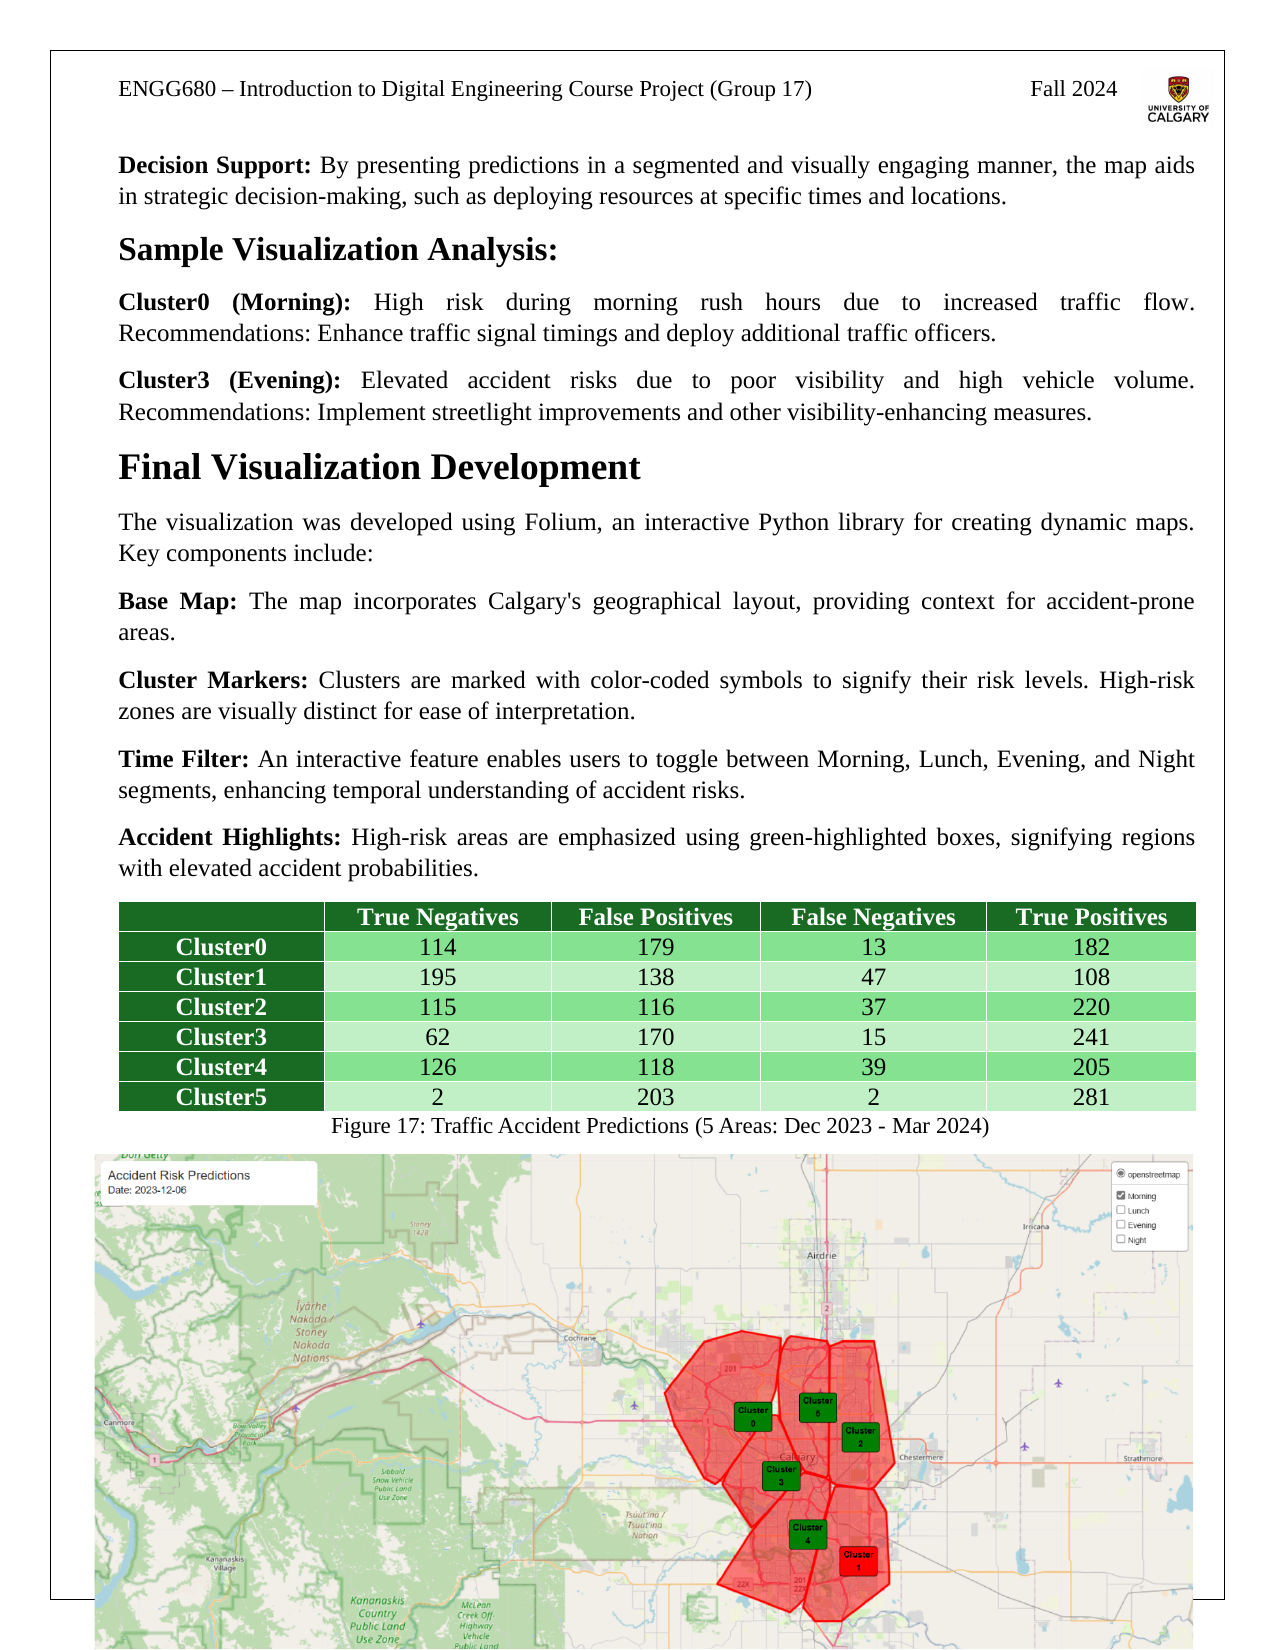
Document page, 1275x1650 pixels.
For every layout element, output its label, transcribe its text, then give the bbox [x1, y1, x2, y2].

table_cell 205 [987, 1052, 1196, 1081]
table_cell 39 [761, 1052, 986, 1081]
table_cell 62 [325, 1022, 551, 1051]
text Sample Visualization Analysis: [118, 229, 1196, 267]
text Base Map: The map incorporates Calgary's geographical layout, providing context for accident-prone areas. [118, 586, 1196, 646]
text Time Filter: An interactive feature enables users to toggle between Morning, Lunch, Evening, and Night segments, enhancing temporal understanding of accident risks. [118, 744, 1196, 803]
table_header True Positives [987, 902, 1196, 931]
table_cell 47 [761, 962, 986, 991]
table_cell 2 [761, 1082, 986, 1111]
table_cell 2 [325, 1082, 551, 1111]
text Accident Highlights: High-risk areas are emphasized using green-highlighted boxes, signifying regions with elevated accident probabilities. [118, 822, 1196, 882]
text Final Visualization Development [118, 444, 1196, 487]
table_cell 126 [325, 1052, 551, 1081]
text Figure 17: Traffic Accident Predictions (5 Areas: Dec 2023 - Mar 2024) [118, 1112, 1196, 1139]
table_cell 138 [552, 962, 760, 991]
table_cell 241 [987, 1022, 1196, 1051]
table_header True Negatives [325, 902, 551, 931]
table_cell 15 [761, 1022, 986, 1051]
text Cluster3 (Evening): Elevated accident risks due to poor visibility and high vehicle volume. Recommendations: Implement streetlight improvements and other visibility-enhancing measures. [118, 366, 1196, 425]
table_cell 281 [987, 1082, 1196, 1111]
table_cell Cluster4 [119, 1052, 324, 1081]
text Cluster Markers: Clusters are marked with color-coded symbols to signify their risk levels. High-risk zones are visually distinct for ease of interpretation. [118, 665, 1196, 725]
table_cell 116 [552, 992, 760, 1021]
table_cell 114 [325, 932, 551, 961]
table_cell Cluster5 [119, 1082, 324, 1111]
text Decision Support: By presenting predictions in a segmented and visually engaging manner, the map aids in strategic decision-making, such as deploying resources at specific times and locations. [118, 150, 1196, 210]
table_cell 195 [325, 962, 551, 991]
table_header False Positives [552, 902, 760, 931]
picture [93, 1154, 1192, 1648]
table_cell Cluster2 [119, 992, 324, 1021]
table_header [119, 902, 324, 931]
text The visualization was developed using Folium, an interactive Python library for creating dynamic maps. Key components include: [118, 507, 1196, 567]
table_header False Negatives [761, 902, 986, 931]
table_cell Cluster3 [119, 1022, 324, 1051]
table_cell 182 [987, 932, 1196, 961]
table_cell 115 [325, 992, 551, 1021]
table_cell 13 [761, 932, 986, 961]
table_cell 170 [552, 1022, 760, 1051]
table_cell Cluster1 [119, 962, 324, 991]
table_cell 37 [761, 992, 986, 1021]
table_cell 203 [552, 1082, 760, 1111]
table_cell 179 [552, 932, 760, 961]
table_cell Cluster0 [119, 932, 324, 961]
text Cluster0 (Morning): High risk during morning rush hours due to increased traffic flow. Recommendations: Enhance traffic signal timings and deploy additional traffic officers. [118, 287, 1196, 347]
table_cell 118 [552, 1052, 760, 1081]
table_cell 220 [987, 992, 1196, 1021]
table_cell 108 [987, 962, 1196, 991]
